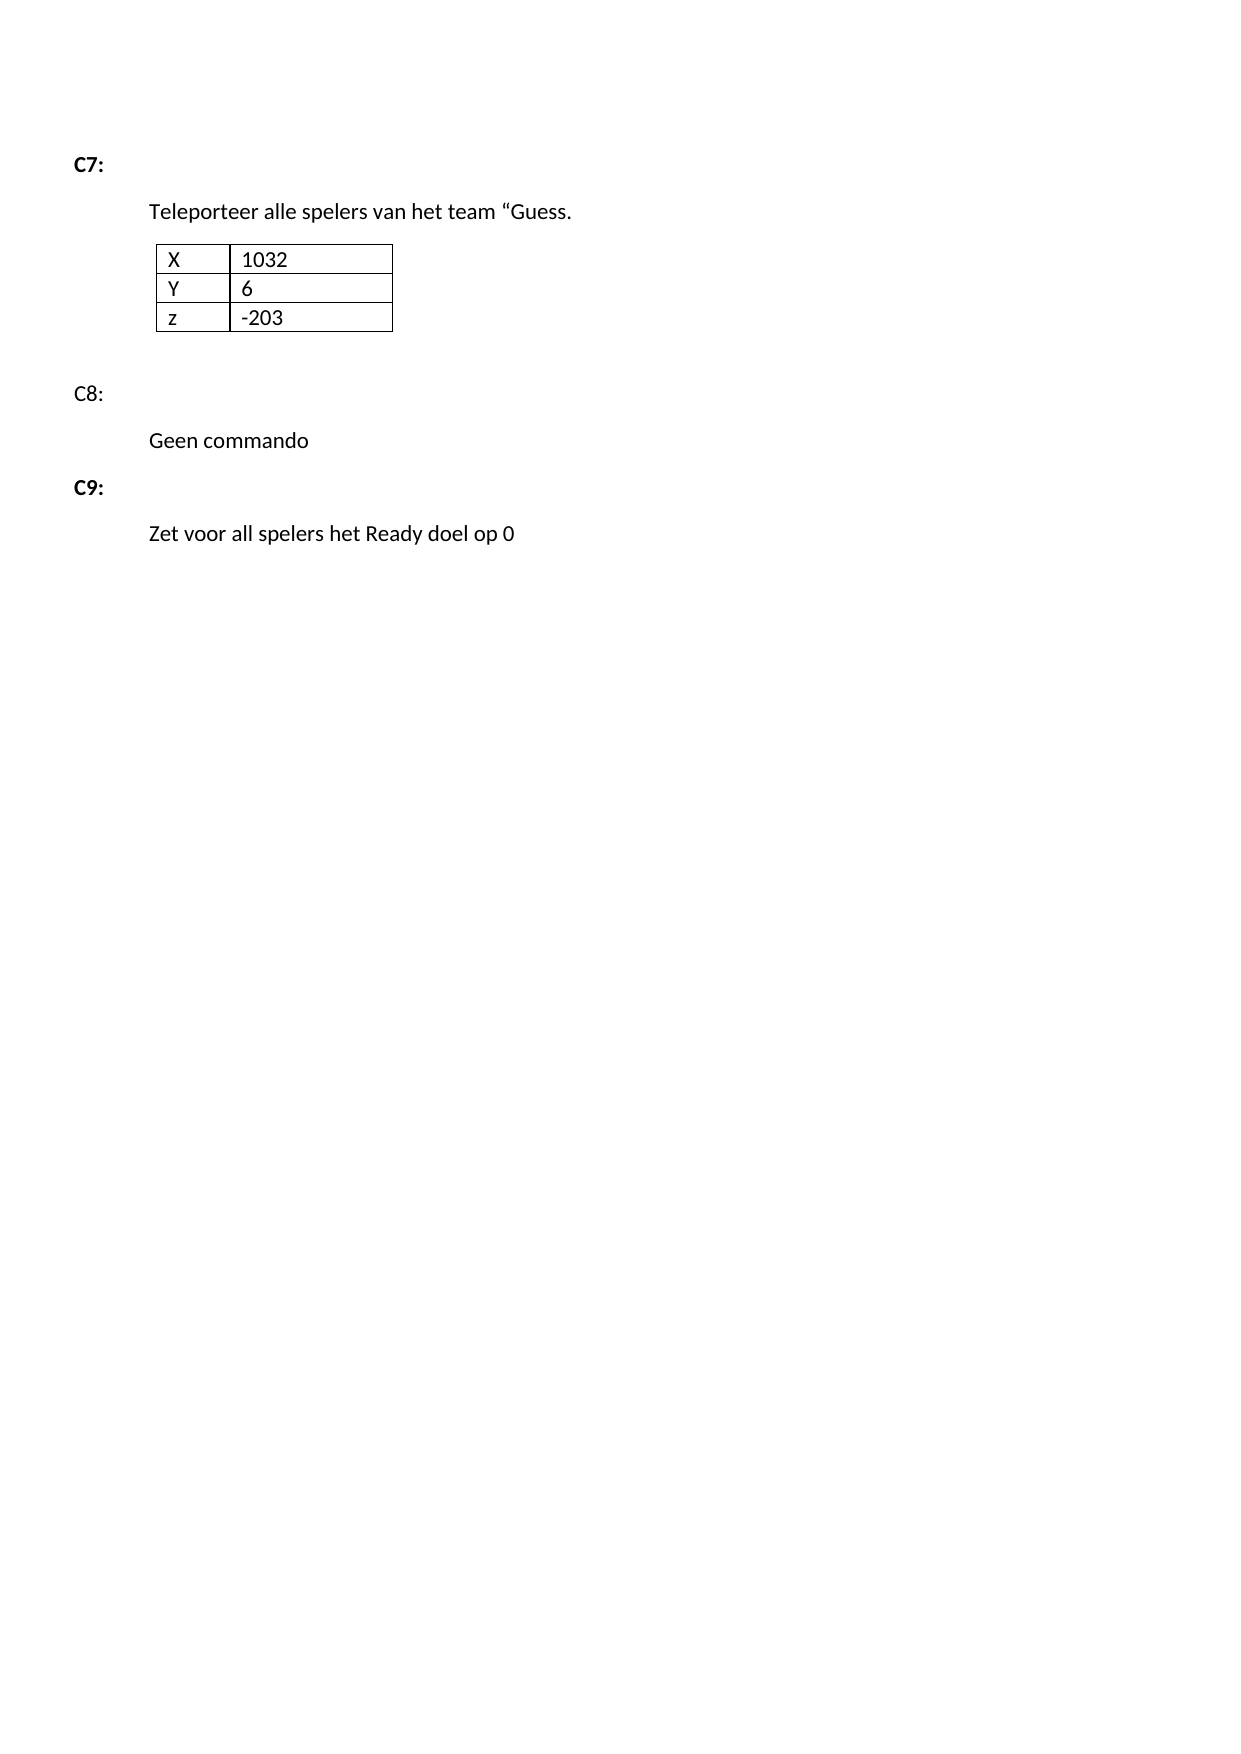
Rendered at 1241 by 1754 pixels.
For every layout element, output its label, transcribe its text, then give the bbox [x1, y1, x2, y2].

text Geen commando [74, 426, 1137, 454]
text C9: [74, 473, 1137, 501]
text C7: [74, 150, 1137, 178]
table_header 1032 [231, 245, 392, 273]
table_cell 6 [231, 274, 392, 302]
text Zet voor all spelers het Ready doel op 0 [74, 519, 1137, 547]
table_cell -203 [231, 303, 392, 331]
table_cell Y [157, 274, 229, 302]
table_cell z [157, 303, 229, 331]
text Teleporteer alle spelers van het team “Guess. [74, 197, 1137, 225]
table_header X [157, 245, 229, 273]
text C8: [74, 379, 1137, 407]
